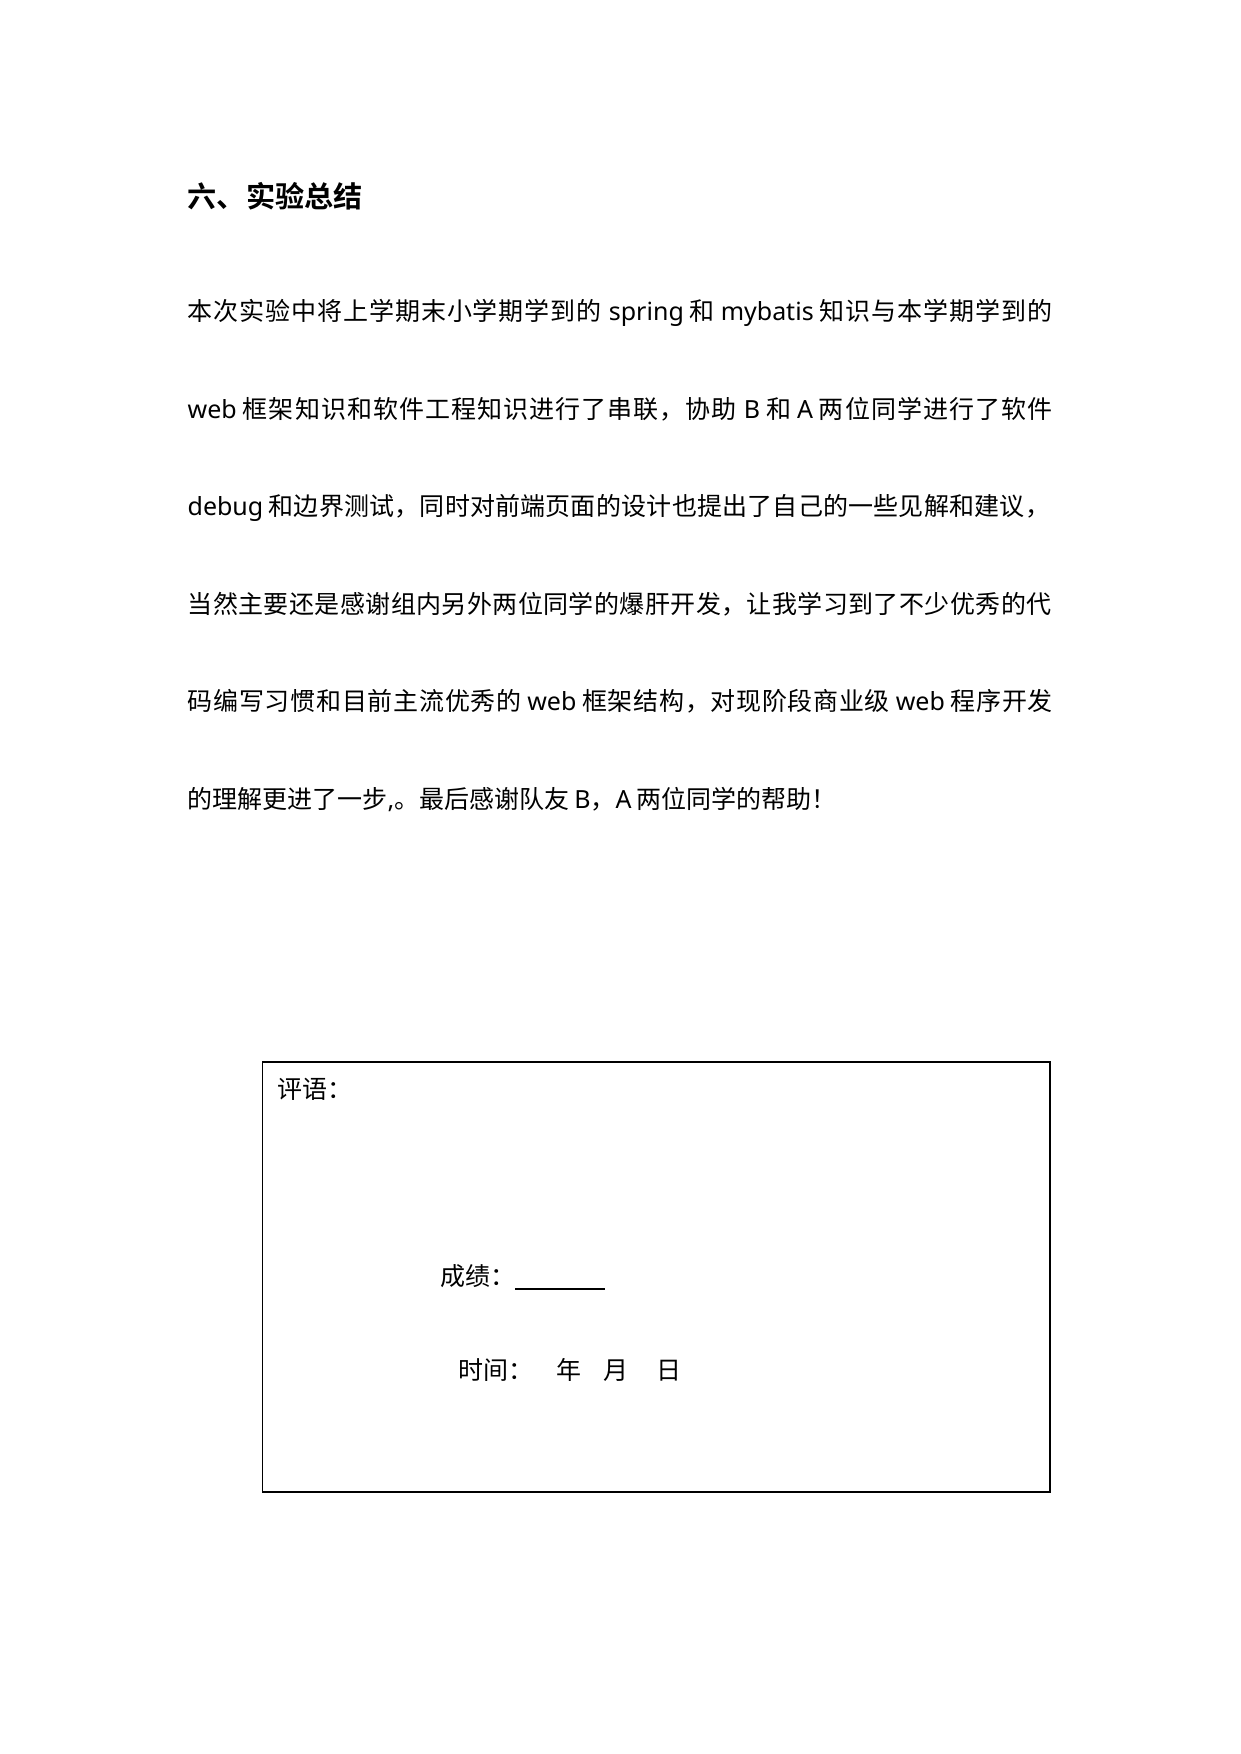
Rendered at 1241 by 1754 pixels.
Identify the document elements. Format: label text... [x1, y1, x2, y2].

text 本次实验中将上学期末小学期学到的spring和mybatis知识与本学期学到的web框架知识和软件工程知识进行了串联，协助B和A两位同学进行了软件debug和边界测试，同时对前端页面的设计也提出了自己的一些见解和建议，当然主要还是感谢组内另外两位同学的爆肝开发，让我学习到了不少优秀的代码编写习惯和目前主流优秀的web框架结构，对现阶段商业级web程序开发的理解更进了一步,。最后感谢队友B，A两位同学的帮助！ [187, 277, 1053, 830]
subtitle 六、实验总结 [187, 162, 1053, 227]
